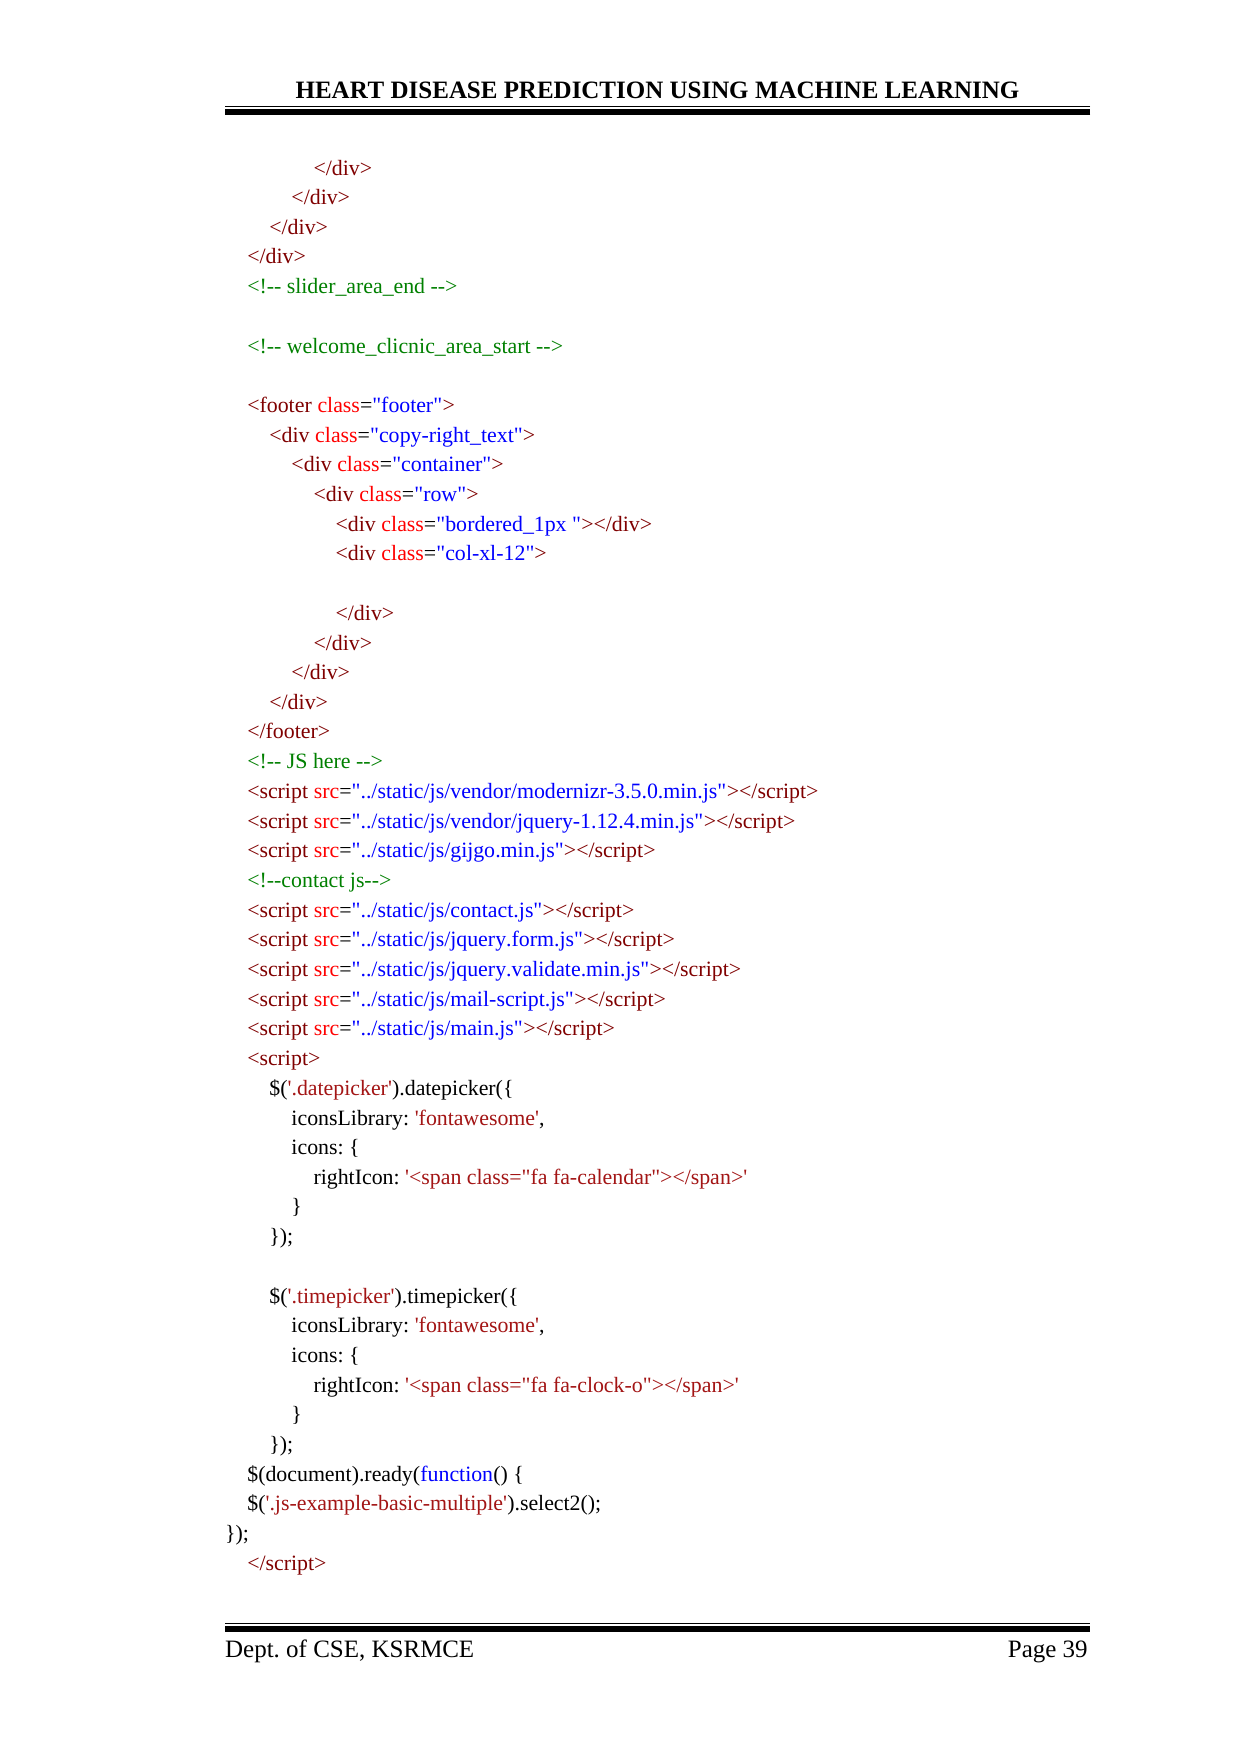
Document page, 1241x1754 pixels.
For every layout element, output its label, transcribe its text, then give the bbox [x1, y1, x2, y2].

text </div> [225, 684, 1090, 714]
text }); [225, 1427, 1090, 1456]
text icons: { [225, 1130, 1090, 1159]
text <script src="../static/js/gijgo.min.js"></script> [225, 833, 1090, 862]
text </div> [225, 655, 1090, 684]
text <script> [225, 1041, 1090, 1070]
text <!-- welcome_clicnic_area_start --> [225, 328, 1090, 358]
text $(document).ready(function() { [225, 1456, 1090, 1486]
text </footer> [225, 714, 1090, 744]
text iconsLibrary: 'fontawesome', [225, 1100, 1090, 1130]
text $('.js-example-basic-multiple').select2(); [225, 1486, 1090, 1516]
text } [225, 1189, 1090, 1219]
text <div class="row"> [225, 477, 1090, 506]
text }); [225, 1219, 1090, 1248]
text </script> [225, 1545, 1090, 1575]
text rightIcon: '<span class="fa fa-clock-o"></span>' [225, 1367, 1090, 1397]
text } [225, 1397, 1090, 1427]
text <!-- slider_area_end --> [225, 269, 1090, 298]
text <script src="../static/js/vendor/jquery-1.12.4.min.js"></script> [225, 803, 1090, 833]
text <footer class="footer"> [225, 387, 1090, 417]
text <script src="../static/js/vendor/modernizr-3.5.0.min.js"></script> [225, 773, 1090, 803]
text <script src="../static/js/main.js"></script> [225, 1011, 1090, 1041]
text <div class="col-xl-12"> [225, 536, 1090, 566]
text iconsLibrary: 'fontawesome', [225, 1308, 1090, 1337]
text </div> [225, 180, 1090, 209]
text $('.timepicker').timepicker({ [225, 1278, 1090, 1308]
text </div> [225, 209, 1090, 239]
text <div class="copy-right_text"> [225, 417, 1090, 447]
text <div class="container"> [225, 447, 1090, 477]
text <script src="../static/js/jquery.form.js"></script> [225, 922, 1090, 952]
text </div> [225, 239, 1090, 269]
text </div> [225, 625, 1090, 655]
text <script src="../static/js/jquery.validate.min.js"></script> [225, 952, 1090, 981]
text rightIcon: '<span class="fa fa-calendar"></span>' [225, 1159, 1090, 1189]
text $('.datepicker').datepicker({ [225, 1070, 1090, 1100]
text }); [225, 1516, 1090, 1545]
text </div> [225, 595, 1090, 625]
text </div> [225, 150, 1090, 180]
text <!-- JS here --> [225, 744, 1090, 773]
text <div class="bordered_1px "></div> [225, 506, 1090, 536]
text <script src="../static/js/mail-script.js"></script> [225, 981, 1090, 1011]
text icons: { [225, 1337, 1090, 1367]
text <script src="../static/js/contact.js"></script> [225, 892, 1090, 922]
text <!--contact js--> [225, 862, 1090, 892]
